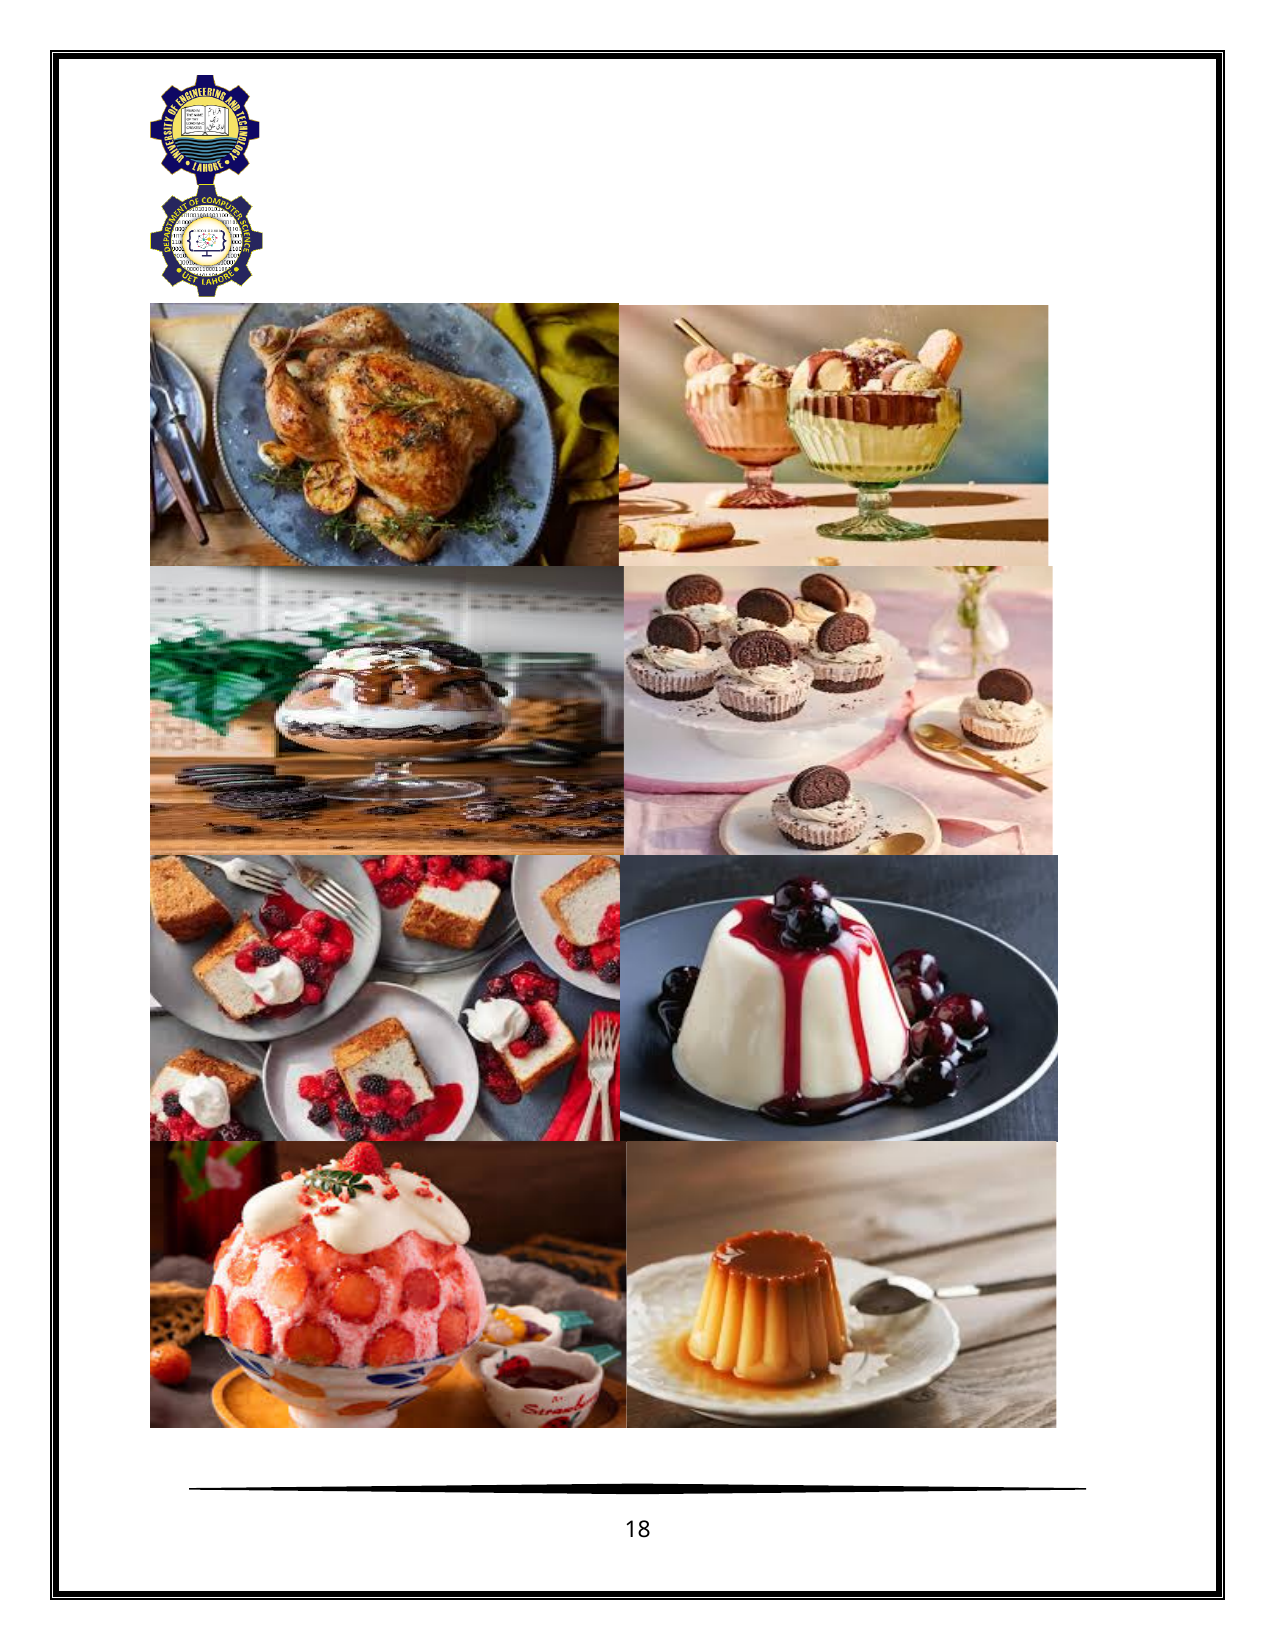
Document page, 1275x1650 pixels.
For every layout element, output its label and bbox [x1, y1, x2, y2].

picture [150, 75, 263, 297]
picture [150, 303, 1058, 1428]
